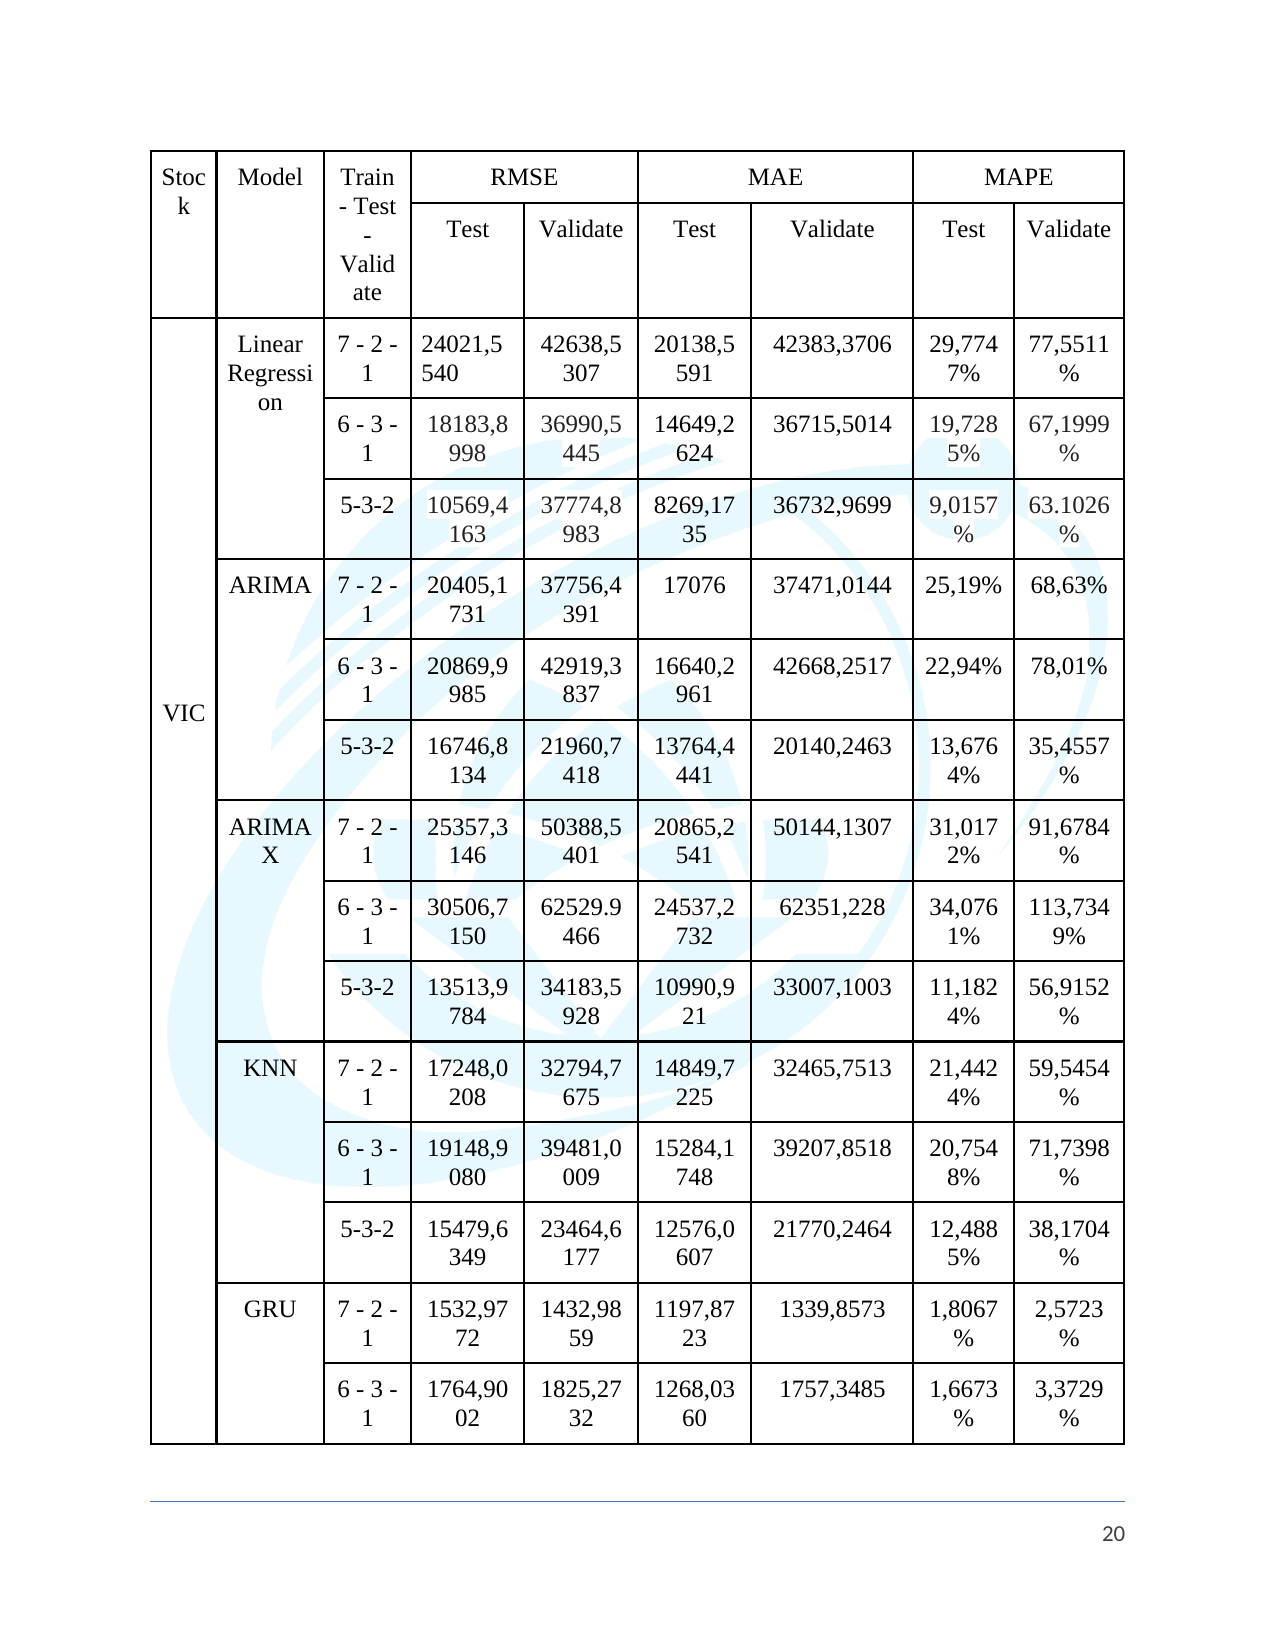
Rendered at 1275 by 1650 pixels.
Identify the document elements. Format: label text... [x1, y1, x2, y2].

table_cell 56,9152% [1015, 962, 1123, 1040]
table_cell 50388,5401 [525, 801, 637, 879]
table_cell KNN [218, 1043, 323, 1282]
table_cell 91,6784% [1015, 801, 1123, 879]
table_cell 59,5454% [1015, 1043, 1123, 1121]
table_cell 20138,5591 [639, 319, 750, 397]
table_cell 12576,0607 [639, 1203, 750, 1282]
table_cell 20405,1731 [412, 560, 523, 638]
table_cell 21960,7418 [525, 721, 637, 799]
table_cell 42383,3706 [752, 319, 912, 397]
table_cell 36715,5014 [752, 399, 912, 477]
table_cell Validate [752, 204, 912, 317]
table_cell 50144,1307 [752, 801, 912, 879]
table_cell 77,5511% [1015, 319, 1123, 397]
table_cell 17248,0208 [412, 1043, 523, 1121]
table_cell 1532,9772 [412, 1284, 523, 1362]
table_cell 3,3729% [1015, 1364, 1123, 1442]
table_cell 37756,4391 [525, 560, 637, 638]
table_cell 5-3-2 [325, 721, 410, 799]
table_cell 7 - 2 - 1 [325, 1284, 410, 1362]
table_cell 36990,5445 [525, 399, 637, 477]
table_cell 35,4557% [1015, 721, 1123, 799]
table_cell 39207,8518 [752, 1123, 912, 1201]
table_header Stock [152, 152, 215, 317]
table_cell 6 - 3 - 1 [325, 882, 410, 960]
table_cell 1197,8723 [639, 1284, 750, 1362]
table_cell 20140,2463 [752, 721, 912, 799]
table_cell 22,94% [914, 640, 1013, 719]
table_cell 16746,8134 [412, 721, 523, 799]
table_cell 1,8067% [914, 1284, 1013, 1362]
table_cell 36732,9699 [752, 480, 912, 558]
table_cell 1764,9002 [412, 1364, 523, 1442]
table_cell 15284,1748 [639, 1123, 750, 1201]
table_cell 1757,3485 [752, 1364, 912, 1442]
table_header RMSE [412, 152, 637, 202]
table_cell 37774,8983 [525, 480, 637, 558]
table_cell 7 - 2 - 1 [325, 1043, 410, 1121]
table_cell 1339,8573 [752, 1284, 912, 1362]
table_cell 13764,4441 [639, 721, 750, 799]
table_cell 113,7349% [1015, 882, 1123, 960]
table_cell 6 - 3 - 1 [325, 1364, 410, 1442]
table_cell 34,0761% [914, 882, 1013, 960]
table_cell 21,4424% [914, 1043, 1013, 1121]
table_cell 39481,0009 [525, 1123, 637, 1201]
table_cell 5-3-2 [325, 1203, 410, 1282]
table_cell 23464,6177 [525, 1203, 637, 1282]
table_cell 25,19% [914, 560, 1013, 638]
table_cell 42668,2517 [752, 640, 912, 719]
table_cell 10990,921 [639, 962, 750, 1040]
table_cell 62351,228 [752, 882, 912, 960]
table_cell 1268,0360 [639, 1364, 750, 1442]
table_cell 9,0157% [914, 480, 1013, 558]
table_header MAE [639, 152, 912, 202]
table_cell 2,5723% [1015, 1284, 1123, 1362]
table_cell 24537,2732 [639, 882, 750, 960]
table_cell 62529.9466 [525, 882, 637, 960]
table_cell ARIMAX [218, 801, 323, 1040]
table_cell 18183,8998 [412, 399, 523, 477]
table_cell 34183,5928 [525, 962, 637, 1040]
table_cell 32465,7513 [752, 1043, 912, 1121]
table_cell 67,1999% [1015, 399, 1123, 477]
table_cell 31,0172% [914, 801, 1013, 879]
table_cell Validate [525, 204, 637, 317]
table_cell VIC [152, 319, 215, 1442]
table_cell 30506,7150 [412, 882, 523, 960]
table_cell 19,7285% [914, 399, 1013, 477]
table_cell 7 - 2 - 1 [325, 801, 410, 879]
table_cell 25357,3146 [412, 801, 523, 879]
table_cell 21770,2464 [752, 1203, 912, 1282]
table_cell 5-3-2 [325, 962, 410, 1040]
table_cell 37471,0144 [752, 560, 912, 638]
table_cell 38,1704% [1015, 1203, 1123, 1282]
table_cell Test [412, 204, 523, 317]
table_cell 7 - 2 - 1 [325, 560, 410, 638]
table_cell 16640,2961 [639, 640, 750, 719]
table_cell 20865,2541 [639, 801, 750, 879]
table_cell 6 - 3 - 1 [325, 640, 410, 719]
table_header Train - Test - Validate [325, 152, 410, 317]
table_cell 6 - 3 - 1 [325, 399, 410, 477]
table_cell 12,4885% [914, 1203, 1013, 1282]
table_cell Linear Regression [218, 319, 323, 558]
table_cell 15479,6349 [412, 1203, 523, 1282]
table_cell 5-3-2 [325, 480, 410, 558]
table_cell 14649,2624 [639, 399, 750, 477]
table_cell 63.1026% [1015, 480, 1123, 558]
table_cell 1825,2732 [525, 1364, 637, 1442]
table_cell ARIMA [218, 560, 323, 799]
table_cell 6 - 3 - 1 [325, 1123, 410, 1201]
table_cell Test [639, 204, 750, 317]
table_cell 13,6764% [914, 721, 1013, 799]
table_cell 20,7548% [914, 1123, 1013, 1201]
table_cell 42919,3837 [525, 640, 637, 719]
table_cell 1,6673% [914, 1364, 1013, 1442]
table_cell 7 - 2 - 1 [325, 319, 410, 397]
table_cell 42638,5307 [525, 319, 637, 397]
table_cell Validate [1015, 204, 1123, 317]
table_cell 29,7747% [914, 319, 1013, 397]
table_header MAPE [914, 152, 1123, 202]
table_cell 17076 [639, 560, 750, 638]
table_cell 20869,9985 [412, 640, 523, 719]
table_cell GRU [218, 1284, 323, 1442]
table_cell 10569,4163 [412, 480, 523, 558]
table_header Model [218, 152, 323, 317]
table_cell Test [914, 204, 1013, 317]
table_cell 78,01% [1015, 640, 1123, 719]
table_cell 13513,9784 [412, 962, 523, 1040]
table_cell 19148,9080 [412, 1123, 523, 1201]
table_cell 24021,5540 [412, 319, 523, 397]
table_cell 14849,7225 [639, 1043, 750, 1121]
table_cell 8269,1735 [639, 480, 750, 558]
table_cell 11,1824% [914, 962, 1013, 1040]
table_cell 1432,9859 [525, 1284, 637, 1362]
table_cell 32794,7675 [525, 1043, 637, 1121]
table_cell 71,7398% [1015, 1123, 1123, 1201]
table_cell 68,63% [1015, 560, 1123, 638]
table_cell 33007,1003 [752, 962, 912, 1040]
